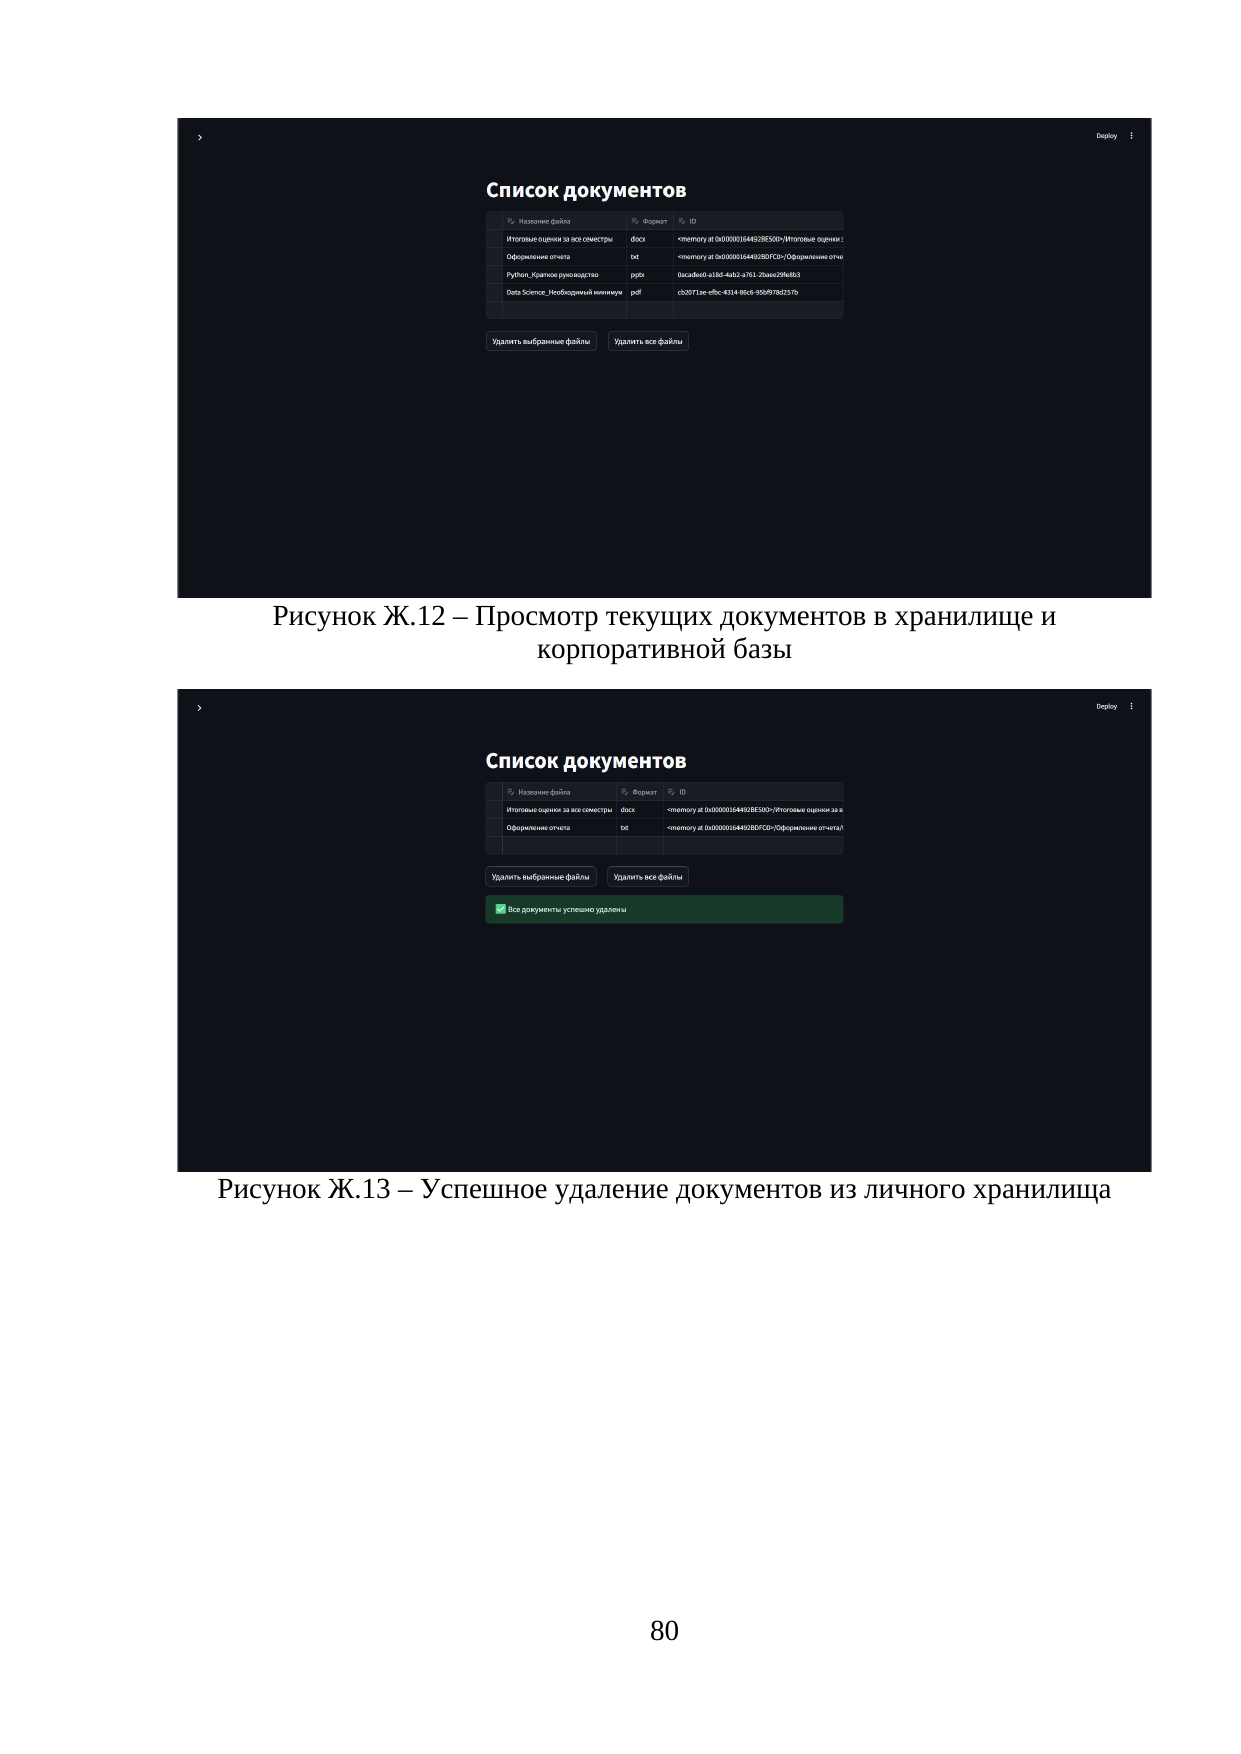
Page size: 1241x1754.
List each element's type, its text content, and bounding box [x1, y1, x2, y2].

text Рисунок Ж.13 – Успешное удаление документов из личного хранилища [177, 1172, 1152, 1205]
picture [177, 118, 1152, 598]
picture [177, 689, 1152, 1172]
text Рисунок Ж.12 – Просмотр текущих документов в хранилище и корпоративной базы [177, 598, 1152, 665]
